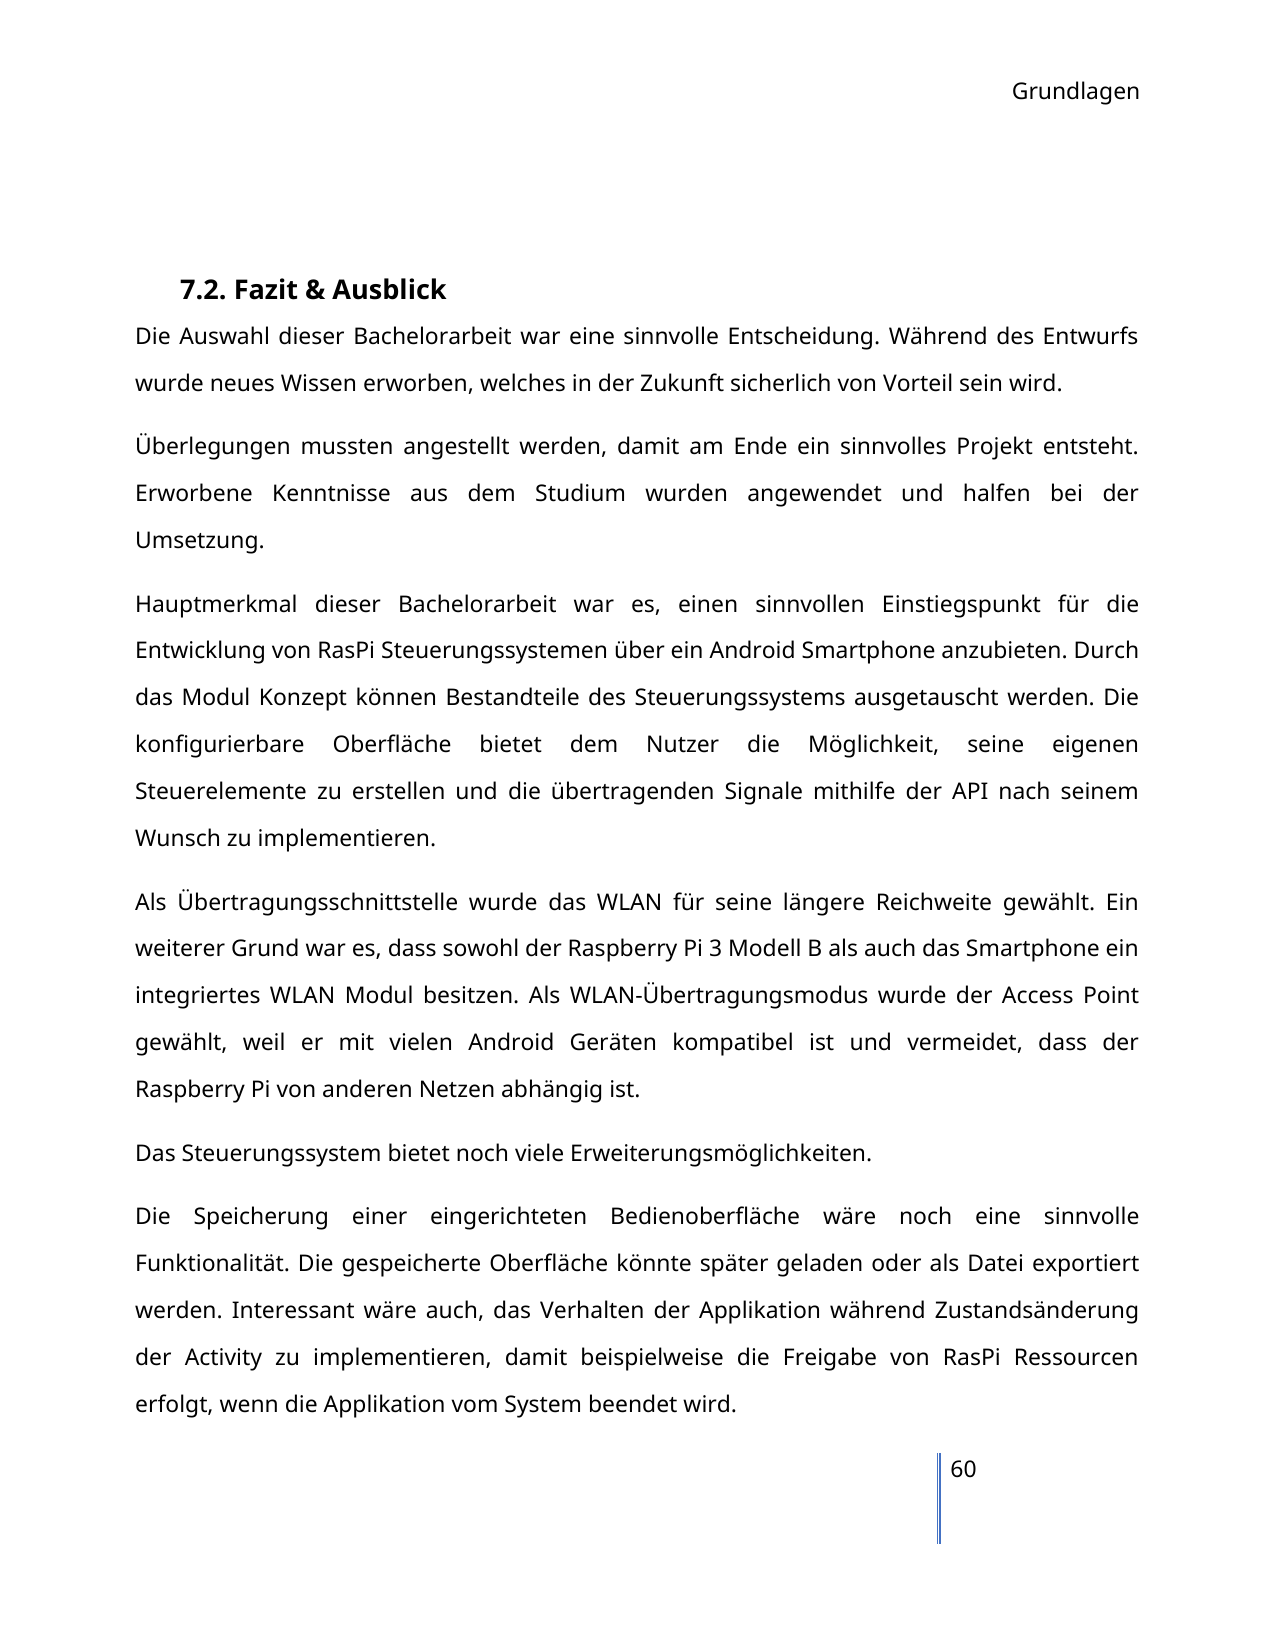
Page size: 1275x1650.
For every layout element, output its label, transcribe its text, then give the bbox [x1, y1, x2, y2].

text Als Übertragungsschnittstelle wurde das WLAN für seine längere Reichweite gewählt. Ein weiterer Grund war es, dass sowohl der Raspberry Pi 3 Modell B als auch das Smartphone ein integriertes WLAN Modul besitzen. Als WLAN-Übertragungsmodus wurde der Access Point gewählt, weil er mit vielen Android Geräten kompatibel ist und vermeidet, dass der Raspberry Pi von anderen Netzen abhängig ist. [135, 885, 1140, 1104]
text Die Auswahl dieser Bachelorarbeit war eine sinnvolle Entscheidung. Während des Entwurfs wurde neues Wissen erworben, welches in der Zukunft sicherlich von Vorteil sein wird. [135, 320, 1140, 398]
subtitle Fazit & Ausblick [180, 270, 1140, 307]
text Das Steuerungssystem bietet noch viele Erweiterungsmöglichkeiten. [135, 1136, 1140, 1168]
text Überlegungen mussten angestellt werden, damit am Ende ein sinnvolles Projekt entsteht. Erworbene Kenntnisse aus dem Studium wurden angewendet und halfen bei der Umsetzung. [135, 430, 1140, 555]
text Die Speicherung einer eingerichteten Bedienoberfläche wäre noch eine sinnvolle Funktionalität. Die gespeicherte Oberfläche könnte später geladen oder als Datei exportiert werden. Interessant wäre auch, das Verhalten der Applikation während Zustandsänderung der Activity zu implementieren, damit beispielweise die Freigabe von RasPi Ressourcen erfolgt, wenn die Applikation vom System beendet wird. [135, 1200, 1140, 1419]
text Hauptmerkmal dieser Bachelorarbeit war es, einen sinnvollen Einstiegspunkt für die Entwicklung von RasPi Steuerungssystemen über ein Android Smartphone anzubieten. Durch das Modul Konzept können Bestandteile des Steuerungssystems ausgetauscht werden. Die konfigurierbare Oberfläche bietet dem Nutzer die Möglichkeit, seine eigenen Steuerelemente zu erstellen und die übertragenden Signale mithilfe der API nach seinem Wunsch zu implementieren. [135, 587, 1140, 853]
